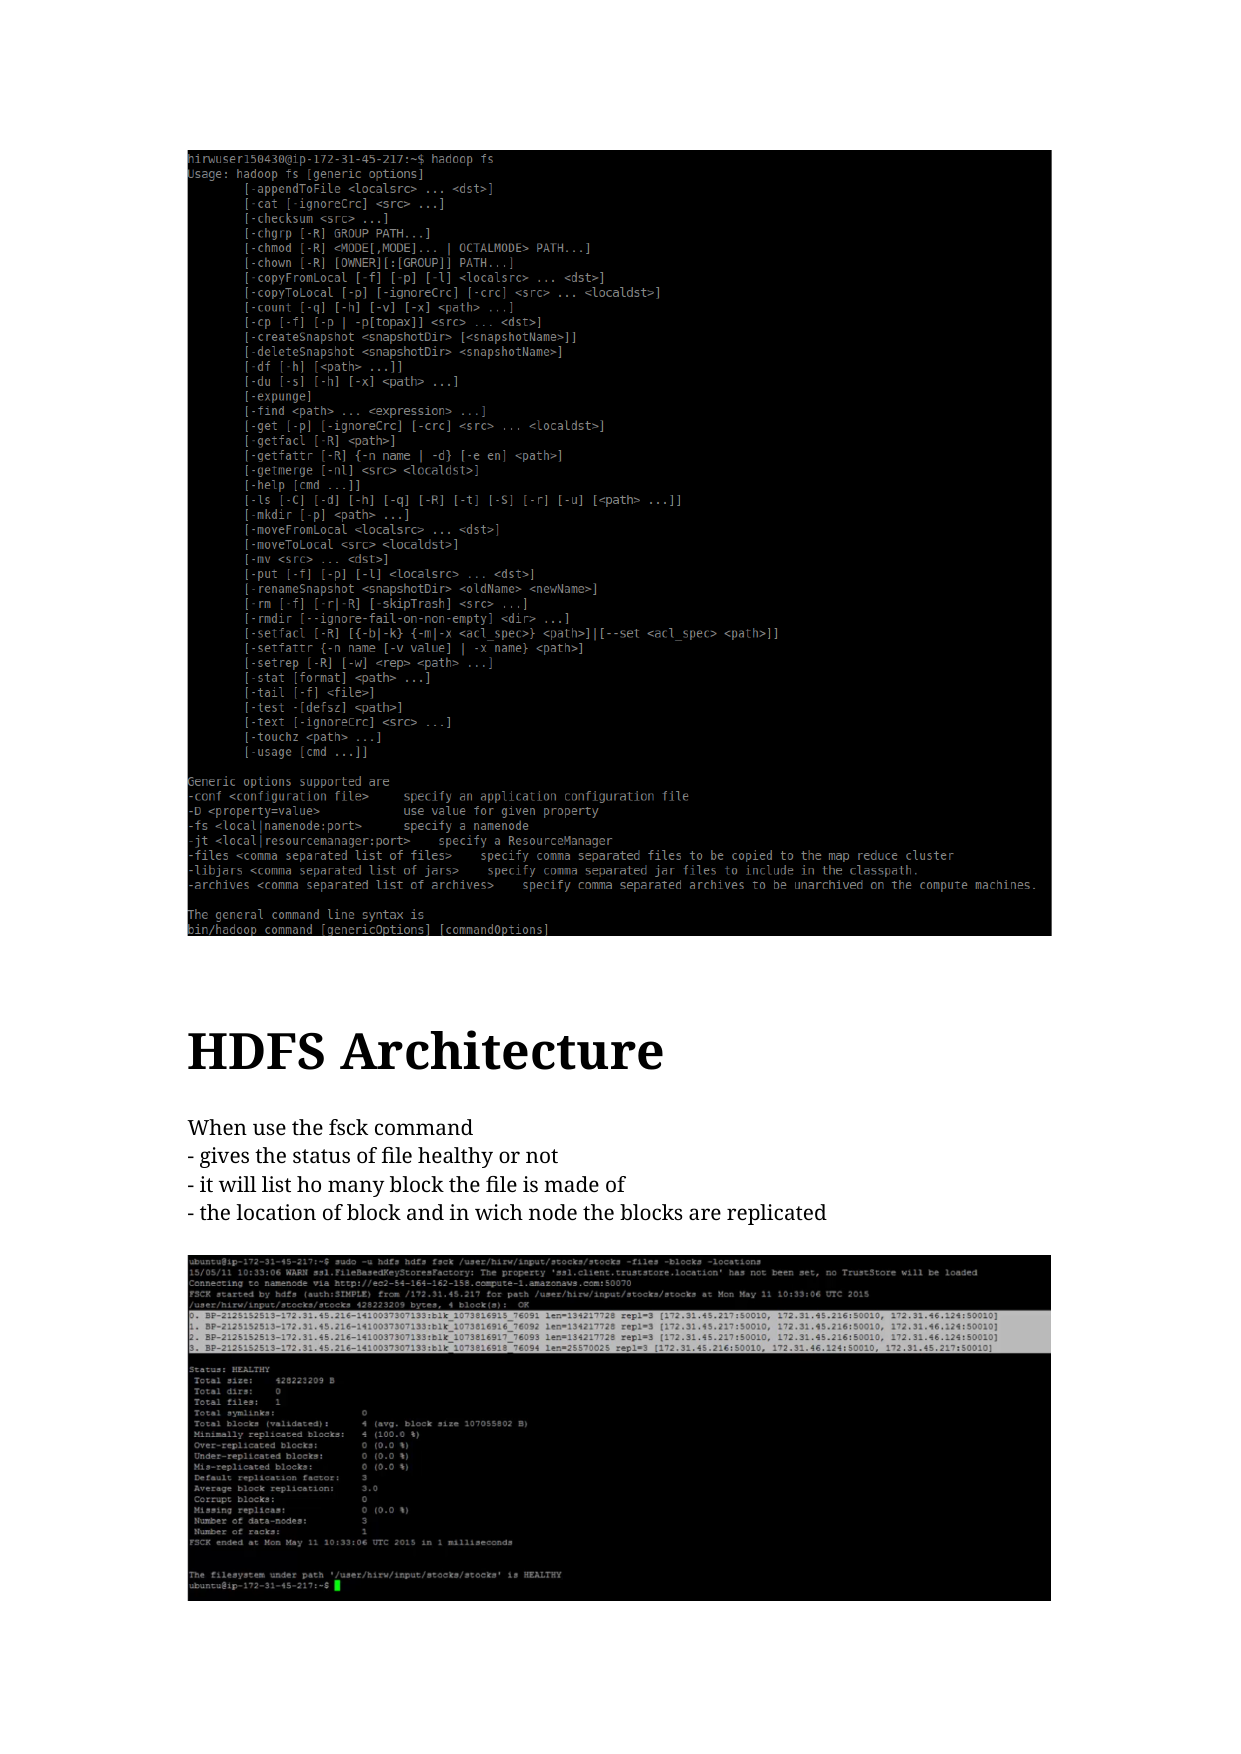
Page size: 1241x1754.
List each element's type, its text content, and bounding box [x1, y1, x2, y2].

text - it will list ho many block the file is made of [187, 1170, 1053, 1198]
text When use the fsck command [187, 1113, 1053, 1142]
text - gives the status of file healthy or not [187, 1142, 1053, 1170]
subtitle HDFS Architecture [187, 1016, 1053, 1084]
picture [187, 1255, 1051, 1601]
picture [187, 150, 1052, 936]
text - the location of block and in wich node the blocks are replicated [187, 1198, 1053, 1227]
